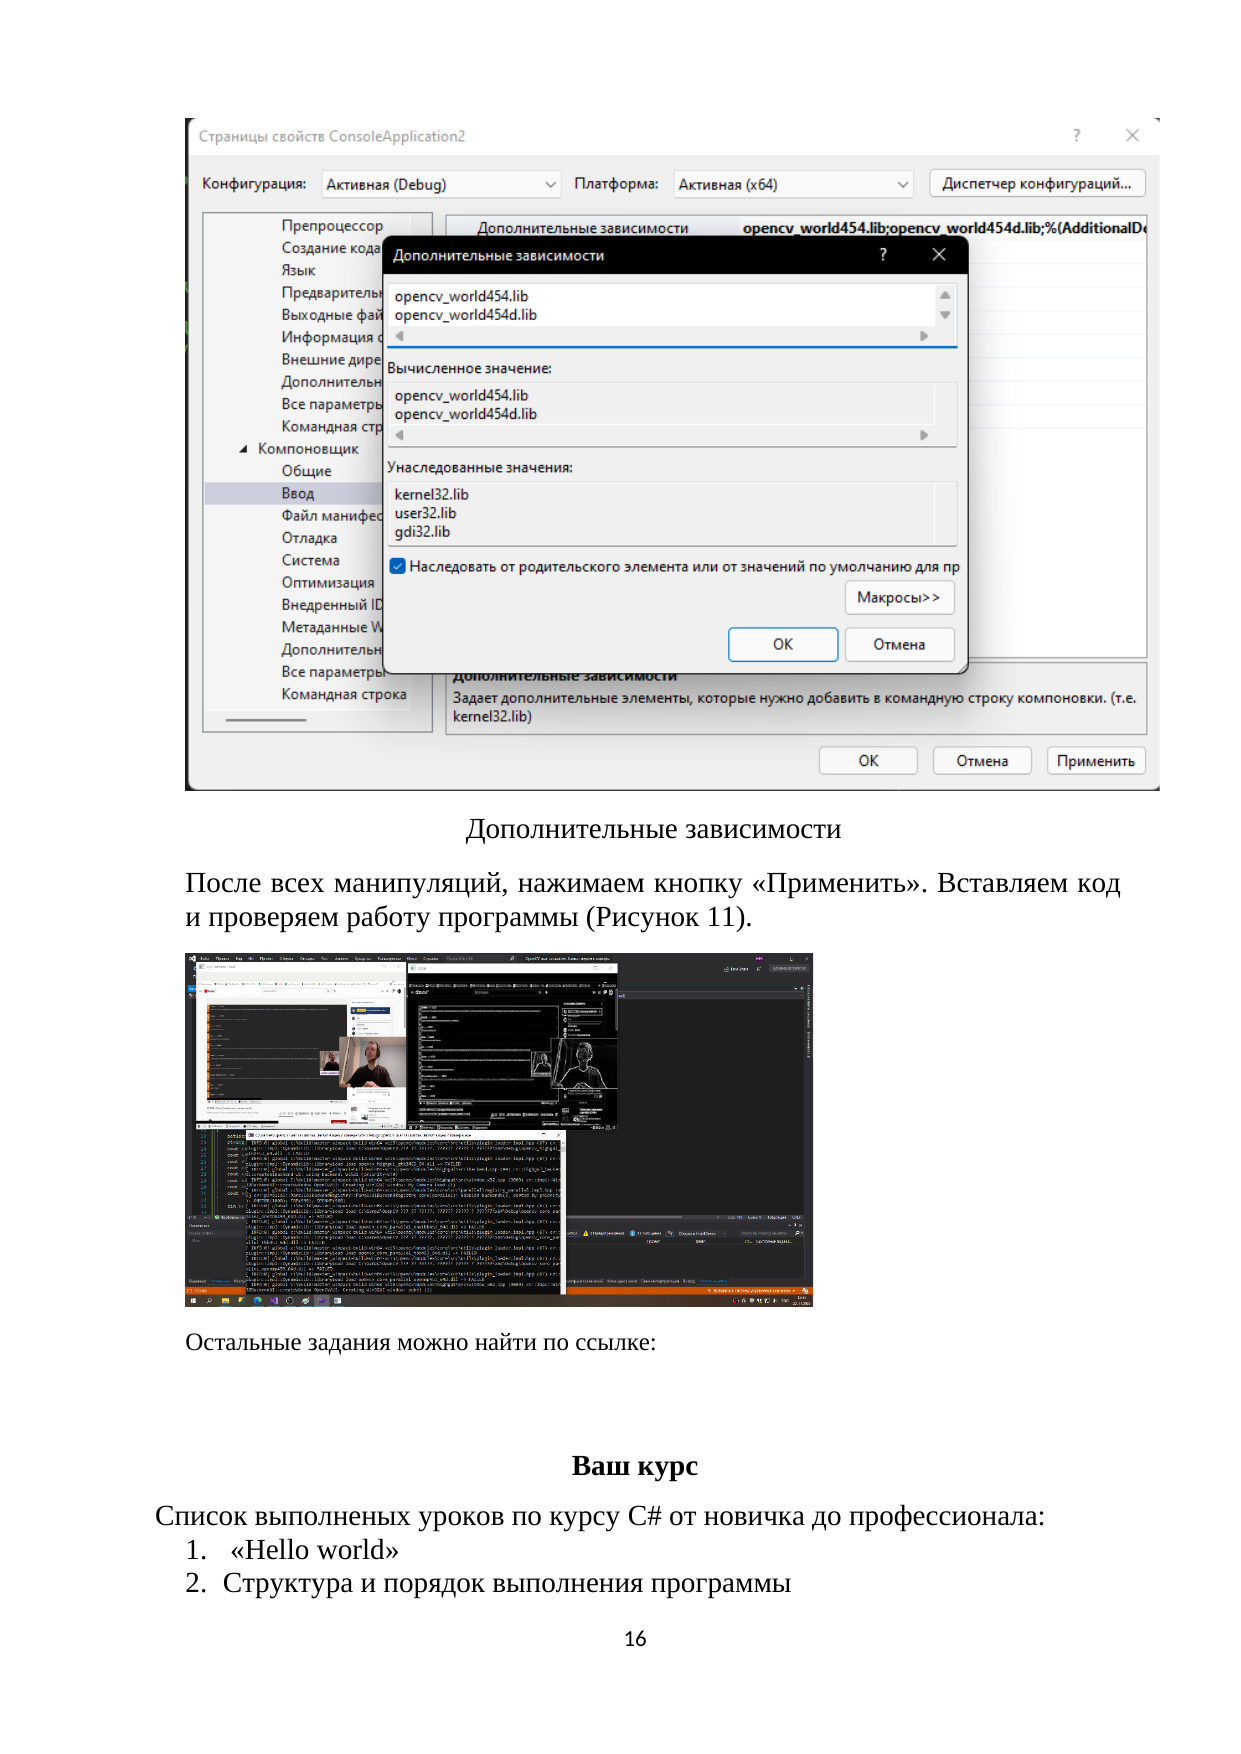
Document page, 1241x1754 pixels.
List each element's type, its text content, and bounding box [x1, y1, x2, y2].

picture [185, 118, 1160, 791]
text После всех манипуляций, нажимаем кнопку «Применить». Вставляем код и проверяем работу программы (Рисунок 11). [185, 866, 1122, 933]
subtitle Ваш курс [148, 1448, 1122, 1482]
text Дополнительные зависимости [185, 811, 1122, 845]
picture [185, 953, 814, 1307]
text Список выполненых уроков по курсу C# от новичка до профессионала: [148, 1498, 1122, 1532]
list «Hello world» [185, 1532, 1122, 1565]
list Структура и порядок выполнения программы [185, 1565, 1122, 1599]
text Остальные задания можно найти по ссылке: [185, 1327, 1122, 1356]
